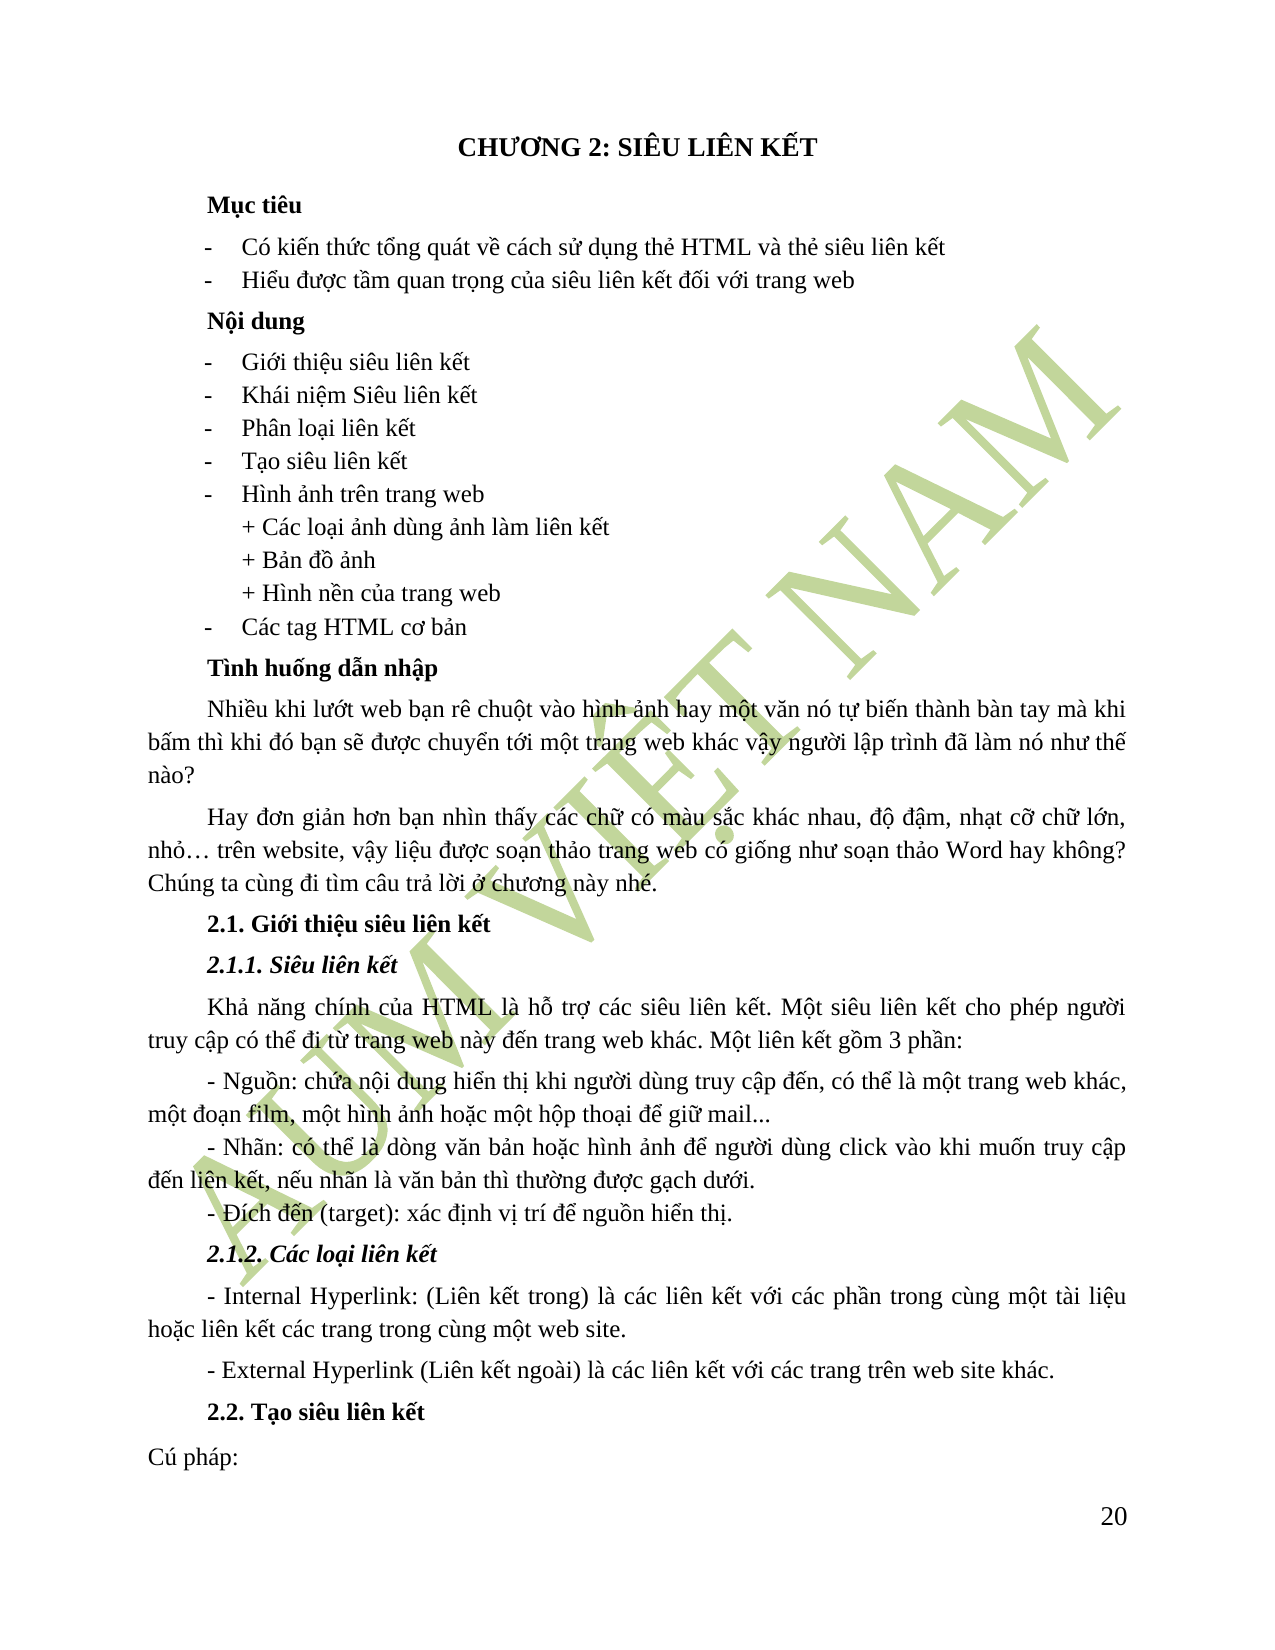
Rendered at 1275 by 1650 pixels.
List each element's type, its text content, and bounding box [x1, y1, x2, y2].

list + Hình nền của trang web [241, 578, 1127, 607]
list + Bản đồ ảnh [241, 546, 1127, 574]
subtitle 2.2. Tạo siêu liên kết [148, 1397, 1127, 1425]
list Hình ảnh trên trang web [204, 479, 1127, 508]
subtitle 2.1.2. Các loại liên kết [148, 1239, 1127, 1268]
text - Internal Hyperlink: (Liên kết trong) là các liên kết với các phần trong cùng một tài liệu hoặc liên kết các trang trong cùng một web site. [148, 1281, 1127, 1343]
text Cú pháp: [148, 1442, 1127, 1471]
list Đích đến (target): xác định vị trí để nguồn hiển thị. [148, 1198, 1127, 1227]
list Khái niệm Siêu liên kết [204, 380, 1127, 409]
list Tạo siêu liên kết [204, 446, 1127, 475]
list Nhãn: có thể là dòng văn bản hoặc hình ảnh để người dùng click vào khi muốn truy cập đến liên kết, nếu nhãn là văn bản thì thường được gạch dưới. [148, 1132, 1127, 1194]
list Có kiến thức tổng quát về cách sử dụng thẻ HTML và thẻ siêu liên kết [204, 232, 1127, 260]
list Các tag HTML cơ bản [204, 612, 1127, 640]
text Nhiều khi lướt web bạn rê chuột vào hình ảnh hay một văn nó tự biến thành bàn tay mà khi bấm thì khi đó bạn sẽ được chuyển tới một trang web khác vậy người lập trình đã làm nó như thế nào? [148, 694, 1127, 789]
subtitle 2.1.1. Siêu liên kết [148, 950, 1127, 979]
subtitle Tình huống dẫn nhập [148, 653, 1127, 682]
subtitle Mục tiêu [148, 190, 1127, 219]
subtitle 2.1. Giới thiệu siêu liên kết [148, 909, 1127, 938]
list Giới thiệu siêu liên kết [204, 347, 1127, 376]
text - External Hyperlink (Liên kết ngoài) là các liên kết với các trang trên web site khác. [148, 1355, 1127, 1384]
subtitle Nội dung [148, 306, 1127, 335]
text Hay đơn giản hơn bạn nhìn thấy các chữ có màu sắc khác nhau, độ đậm, nhạt cỡ chữ lớn, nhỏ… trên website, vậy liệu được soạn thảo trang web có giống như soạn thảo Word hay không? Chúng ta cùng đi tìm câu trả lời ở chương này nhé. [148, 802, 1127, 896]
list Phân loại liên kết [204, 413, 1127, 442]
list + Các loại ảnh dùng ảnh làm liên kết [241, 512, 1127, 541]
list Nguồn: chứa nội dung hiển thị khi người dùng truy cập đến, có thể là một trang web khác, một đoạn film, một hình ảnh hoặc một hộp thoại để giữ mail... [148, 1066, 1127, 1128]
subtitle CHƯƠNG 2: SIÊU LIÊN KẾT [148, 131, 1127, 162]
text Khả năng chính của HTML là hỗ trợ các siêu liên kết. Một siêu liên kết cho phép người truy cập có thể đi từ trang web này đến trang web khác. Một liên kết gồm 3 phần: [148, 992, 1127, 1053]
list Hiểu được tầm quan trọng của siêu liên kết đối với trang web [204, 265, 1127, 293]
